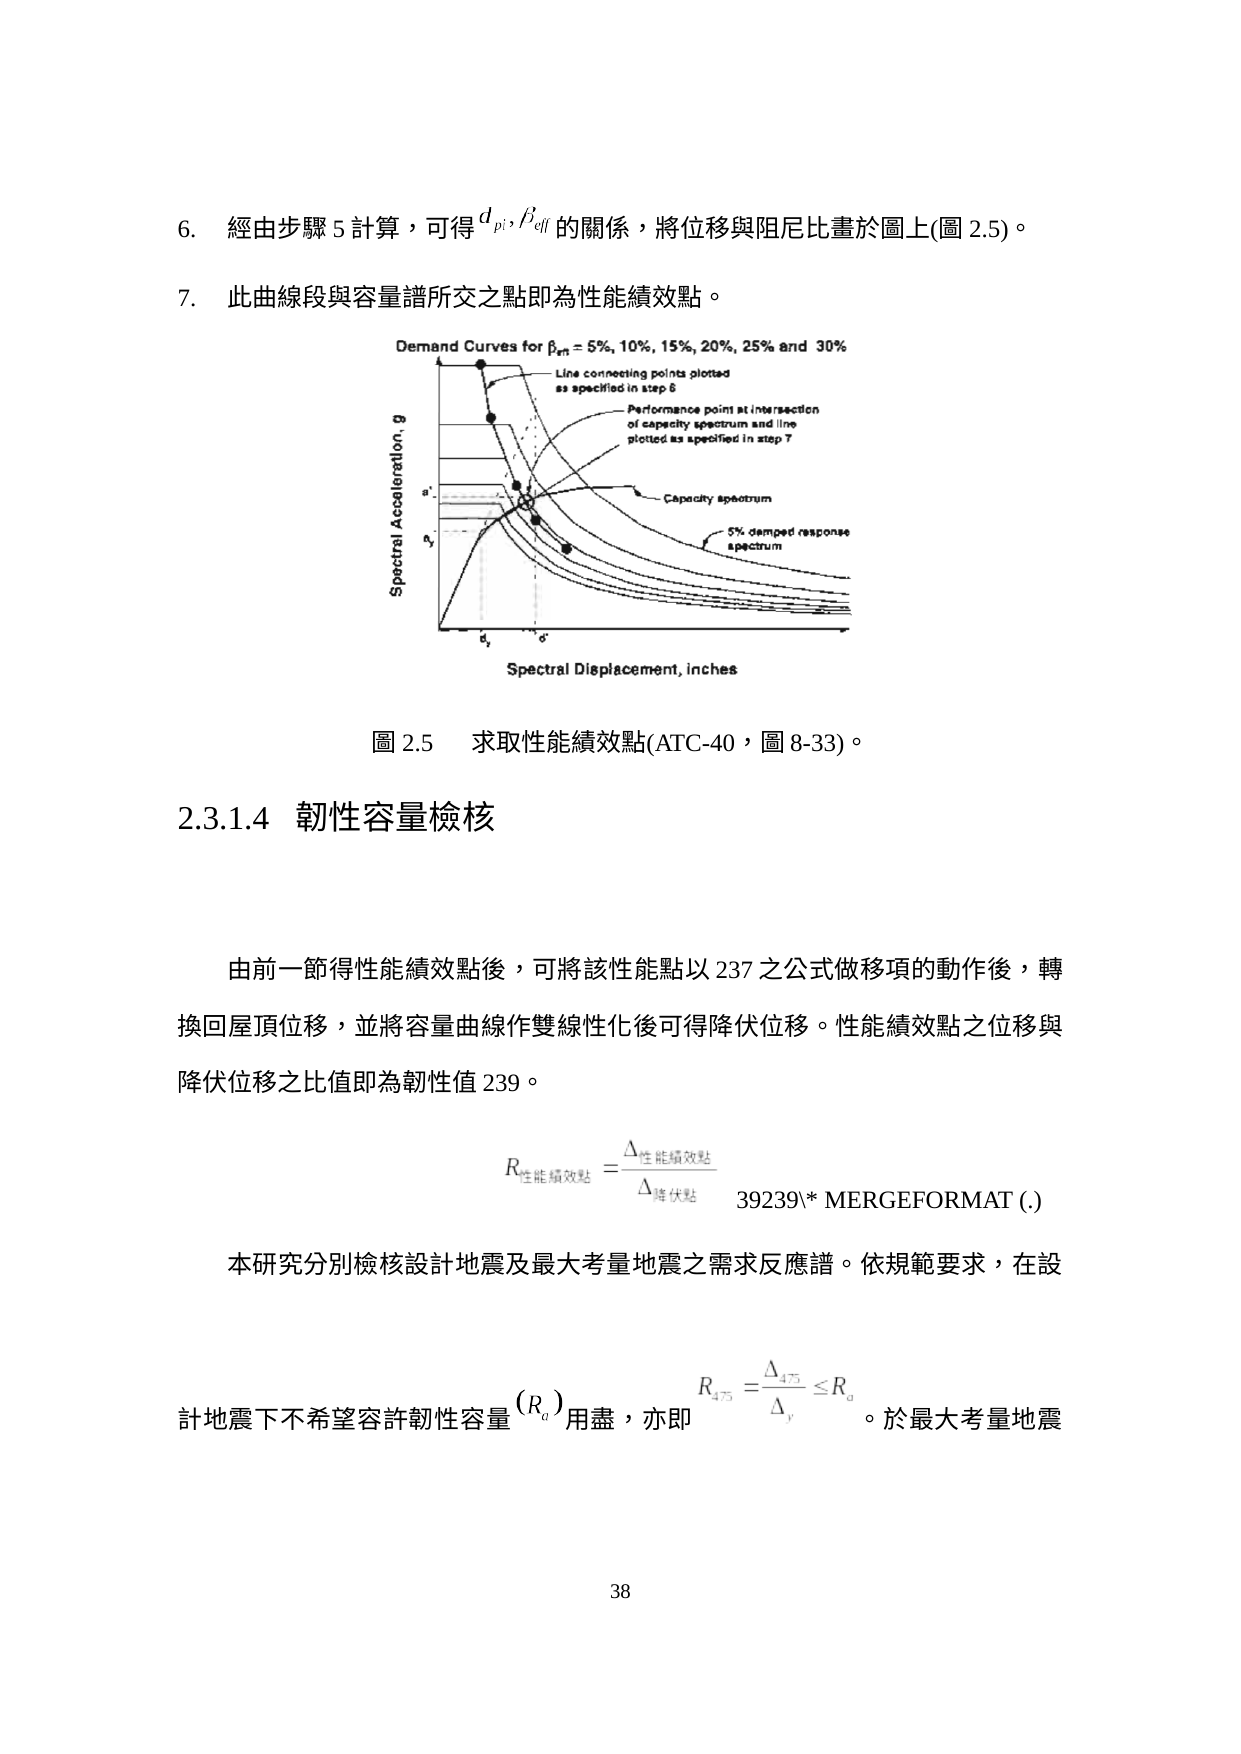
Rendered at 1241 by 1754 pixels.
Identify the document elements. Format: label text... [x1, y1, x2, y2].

list 此曲線段與容量譜所交之點即為性能績效點。 [177, 277, 1063, 315]
text 由前一節得性能績效點後，可將該性能點以之公式做移項的動作後，轉換回屋頂位移，並將容量曲線作雙線性化後可得降伏位移。性能績效點之位移與降伏位移之比值即為韌性值。 [177, 949, 1063, 1099]
picture [383, 332, 857, 683]
text 圖 2.5 求取性能績效點(ATC-40，圖8-33)。 [177, 722, 1063, 760]
subtitle 韌性容量檢核 [177, 778, 1063, 853]
list 經由步驟5計算，可得的關係，將位移與阻尼比畫於圖上(圖 2.5)。 [177, 184, 1063, 259]
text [177, 1244, 1063, 1451]
